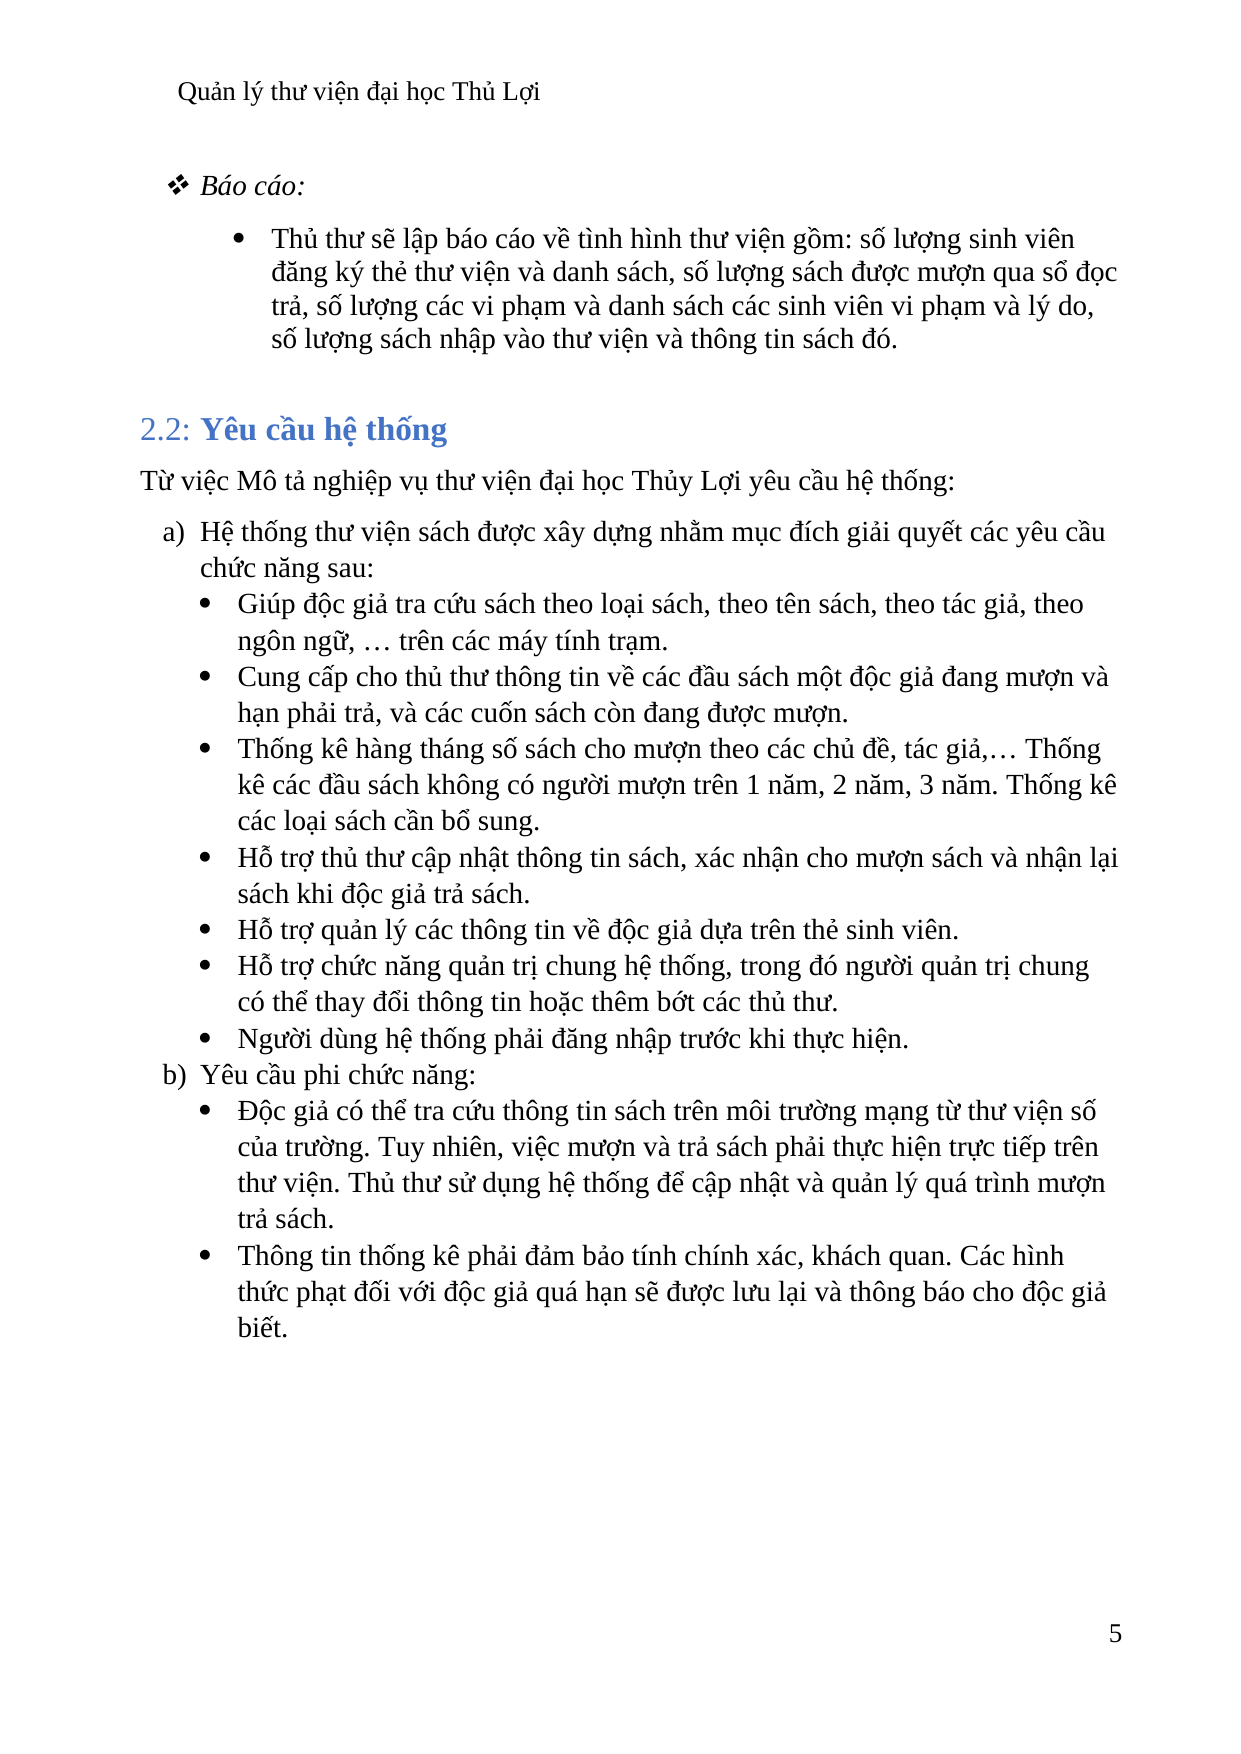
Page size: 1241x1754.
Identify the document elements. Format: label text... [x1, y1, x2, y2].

list Người dùng hệ thống phải đăng nhập trước khi thực hiện. [200, 1107, 1122, 1140]
list Thủ thư sẽ lập báo cáo về tình hình thư viện gồm: số lượng sinh viên đăng ký thẻ thư viện và danh sách, số lượng sách được mượn qua sổ đọc trả, số lượng các vi phạm và danh sách các sinh viên vi phạm và lý do, số lượng sách nhập vào thư viện và thông tin sách đó. [233, 307, 1122, 441]
list Độc giả có thể tra cứu thông tin sách trên môi trường mạng từ thư viện số của trường. Tuy nhiên, việc mượn và trả sách phải thực hiện trực tiếp trên thư viện. Thủ thư sử dụng hệ thống để cập nhật và quản lý quá trình mượn trả sách. [200, 1179, 1122, 1321]
list Sau đó, thủ thư sẽ lưu thông tin sách vào hồ sơ sách và cập nhật các thông tin lưu trữ trên hệ thống. [271, 168, 1122, 236]
list Hỗ trợ quản lý các thông tin về độc giả dựa trên thẻ sinh viên. [200, 998, 1122, 1032]
list Giúp độc giả tra cứu sách theo loại sách, theo tên sách, theo tác giả, theo ngôn ngữ, … trên các máy tính trạm. [200, 672, 1122, 742]
list Yêu cầu phi chức năng: [162, 1143, 1122, 1176]
list Cung cấp cho thủ thư thông tin về các đầu sách một độc giả đang mượn và hạn phải trả, và các cuốn sách còn đang được mượn. [200, 745, 1122, 814]
list Hỗ trợ thủ thư cập nhật thông tin sách, xác nhận cho mượn sách và nhận lại sách khi độc giả trả sách. [200, 926, 1122, 995]
list Thống kê hàng tháng số sách cho mượn theo các chủ đề, tác giả,… Thống kê các đầu sách không có người mượn trên 1 năm, 2 năm, 3 năm. Thống kê các loại sách cần bổ sung. [200, 817, 1122, 923]
list Thông tin thống kê phải đảm bảo tính chính xác, khách quan. Các hình thức phạt đối với độc giả quá hạn sẽ được lưu lại và thông báo cho độc giả biết. [200, 1324, 1122, 1430]
list Hệ thống thư viện sách được xây dựng nhằm mục đích giải quyết các yêu cầu chức năng sau: [162, 600, 1122, 670]
text Từ việc Mô tả nghiệp vụ thư viện đại học Thủy Lợi yêu cầu hệ thống: [140, 549, 1043, 583]
subtitle Yêu cầu hệ thống [140, 495, 1122, 534]
list Hỗ trợ chức năng quản trị chung hệ thống, trong đó người quản trị chung có thể thay đổi thông tin hoặc thêm bớt các thủ thư. [200, 1034, 1122, 1104]
list Báo cáo: [162, 254, 1122, 288]
